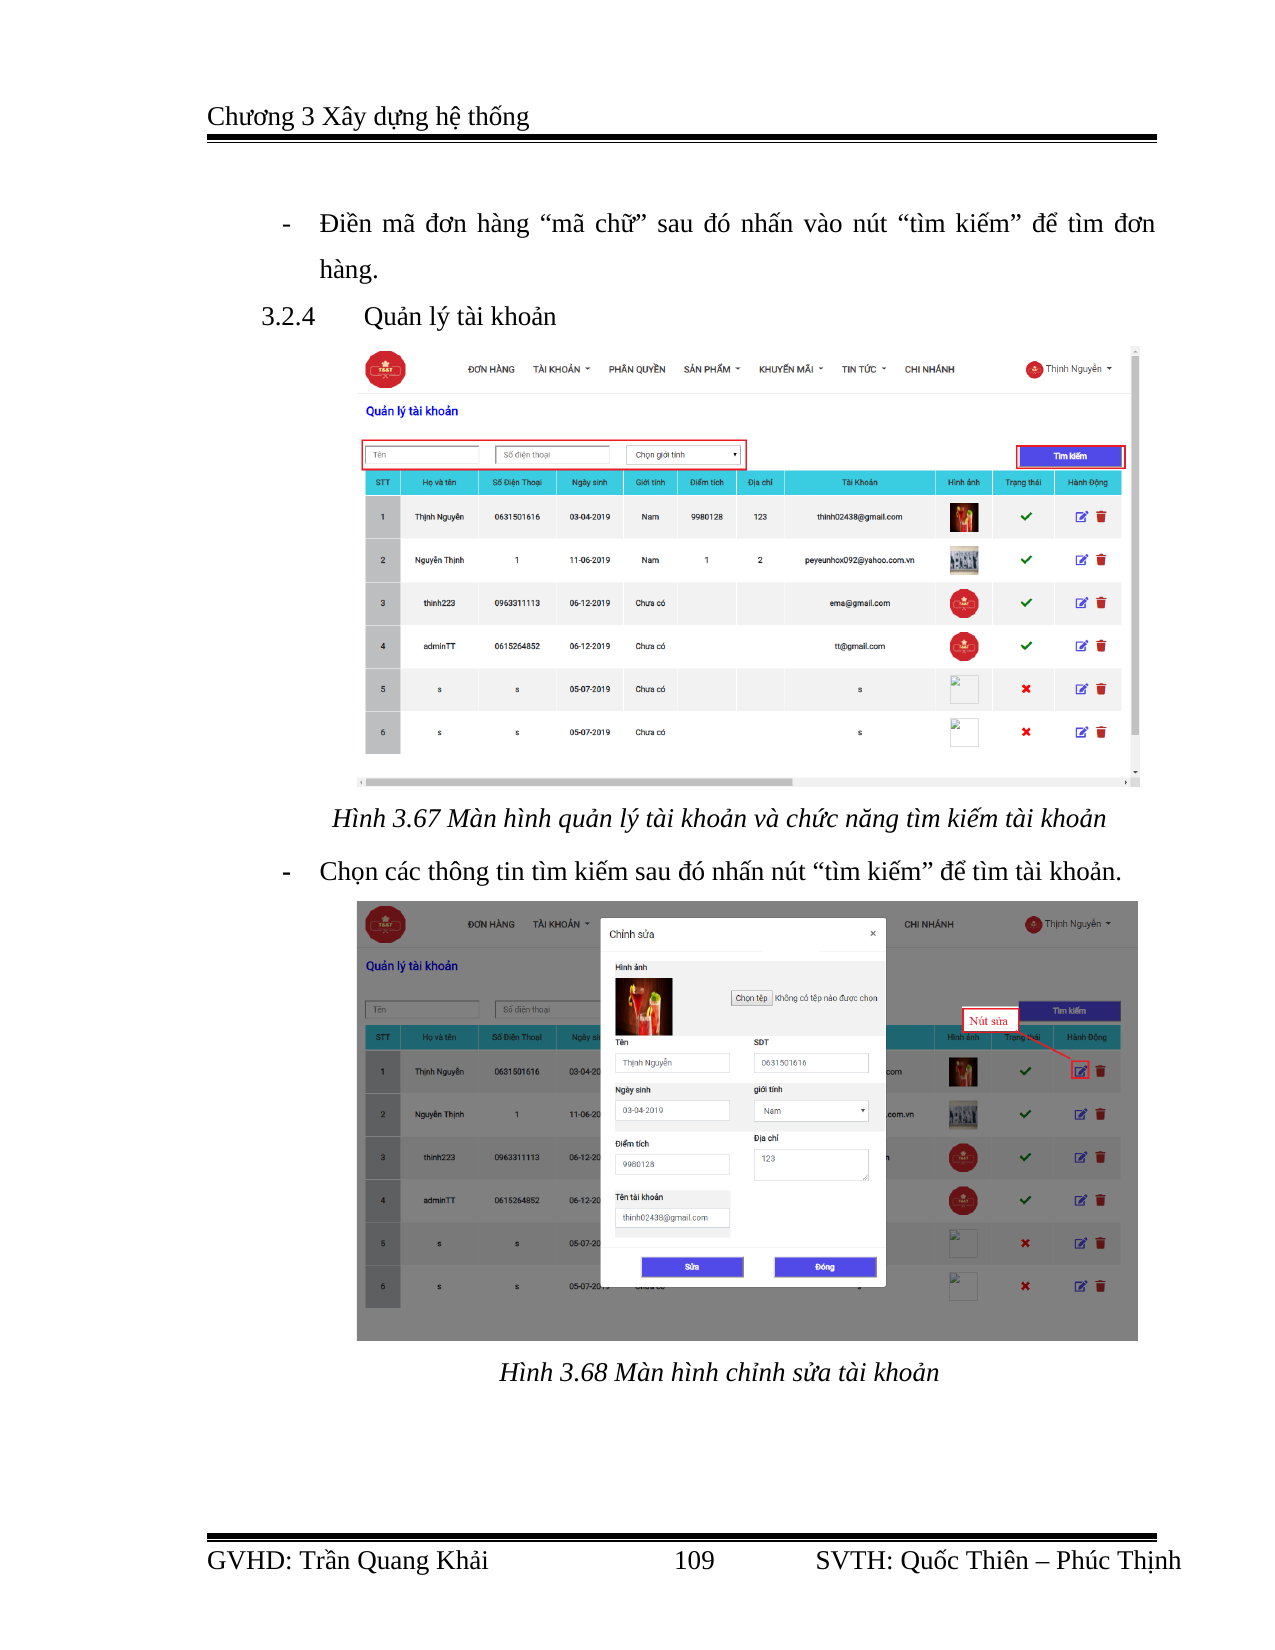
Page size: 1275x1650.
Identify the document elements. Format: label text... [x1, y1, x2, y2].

list Chọn các thông tin tìm kiếm sau đó nhấn nút “tìm kiếm” để tìm tài khoản. [282, 854, 1157, 886]
picture [356, 346, 1140, 787]
list Quản lý tài khoản [261, 300, 1157, 331]
list Điền mã đơn hàng “mã chữ” sau đó nhấn vào nút “tìm kiếm” để tìm đơn hàng. [282, 207, 1157, 284]
picture [356, 901, 1138, 1341]
